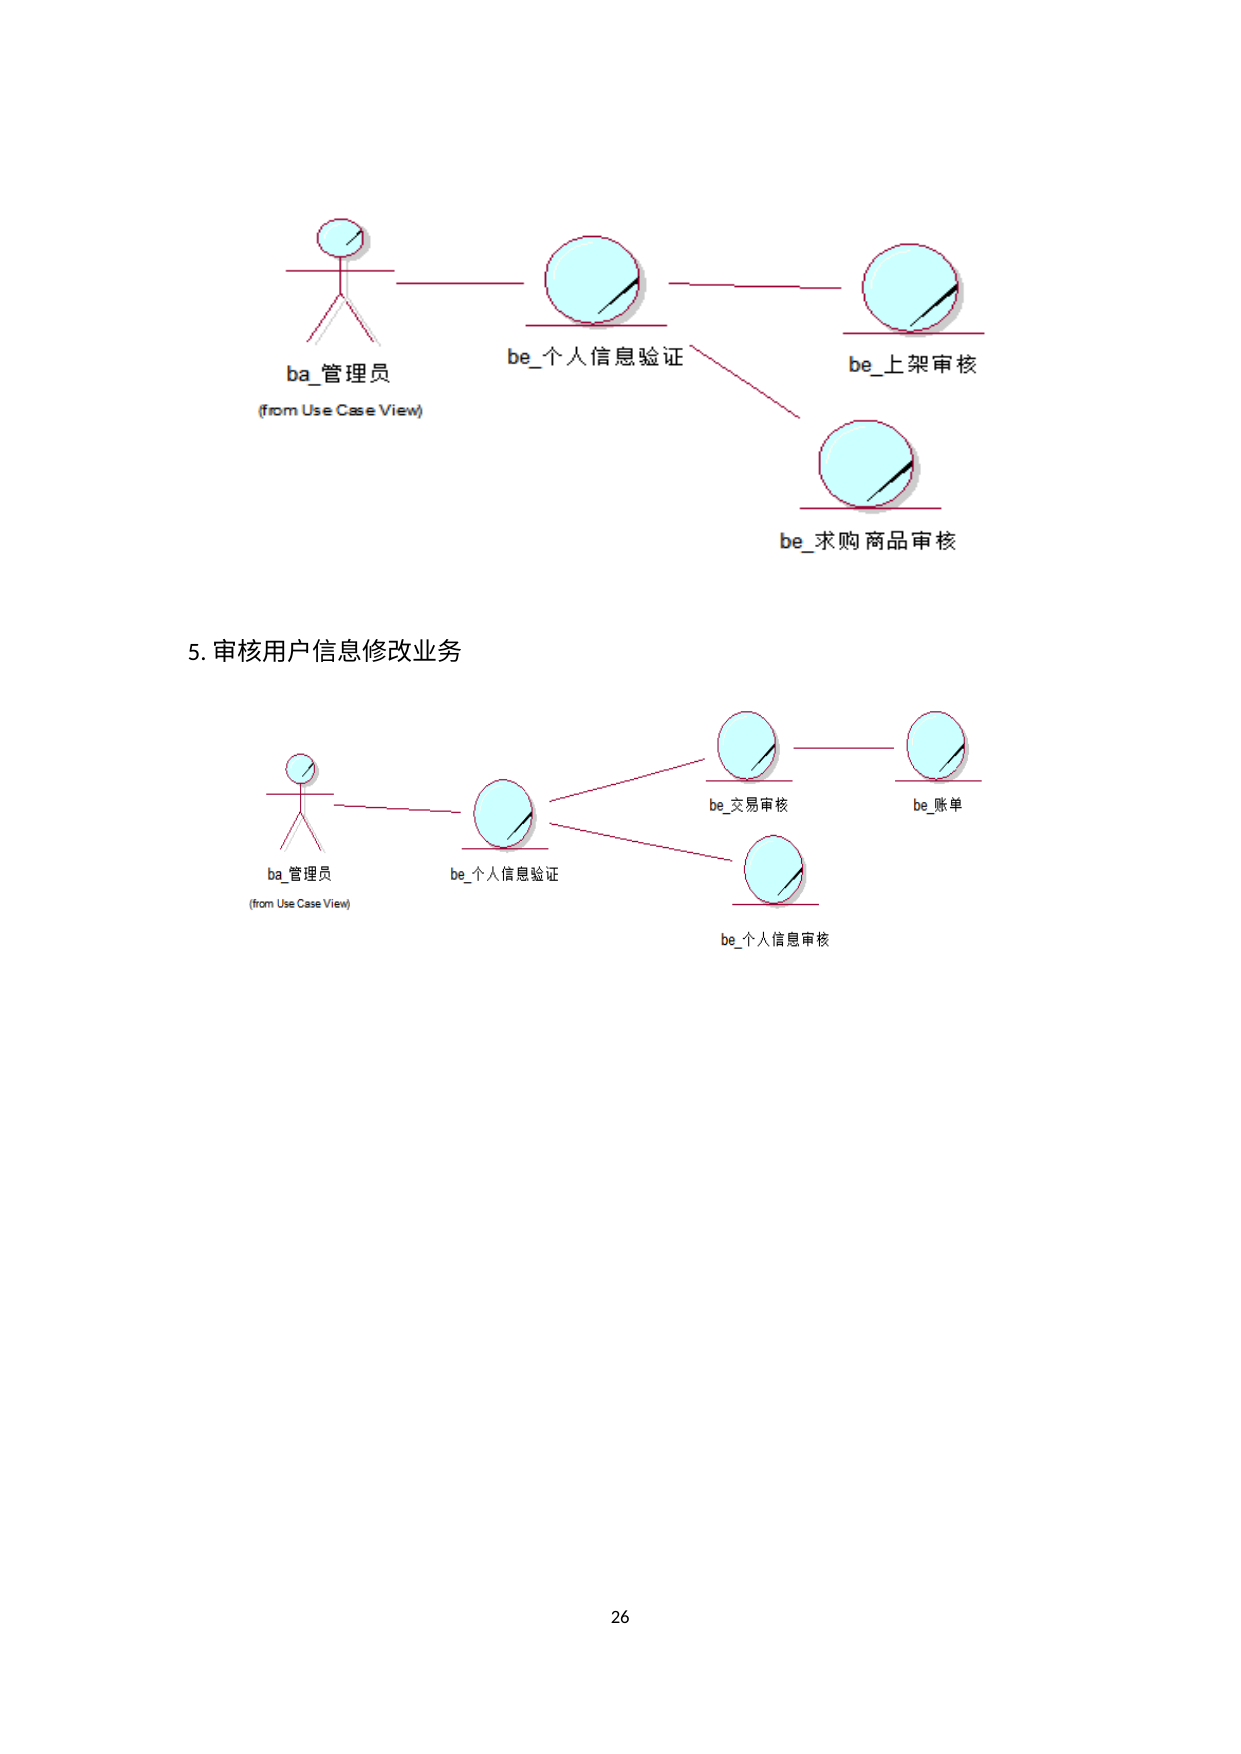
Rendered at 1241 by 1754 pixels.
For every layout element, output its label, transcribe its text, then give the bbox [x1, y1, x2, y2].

picture [219, 161, 1021, 586]
text 5. 审核用户信息修改业务 [187, 617, 1053, 682]
picture [187, 681, 1024, 995]
